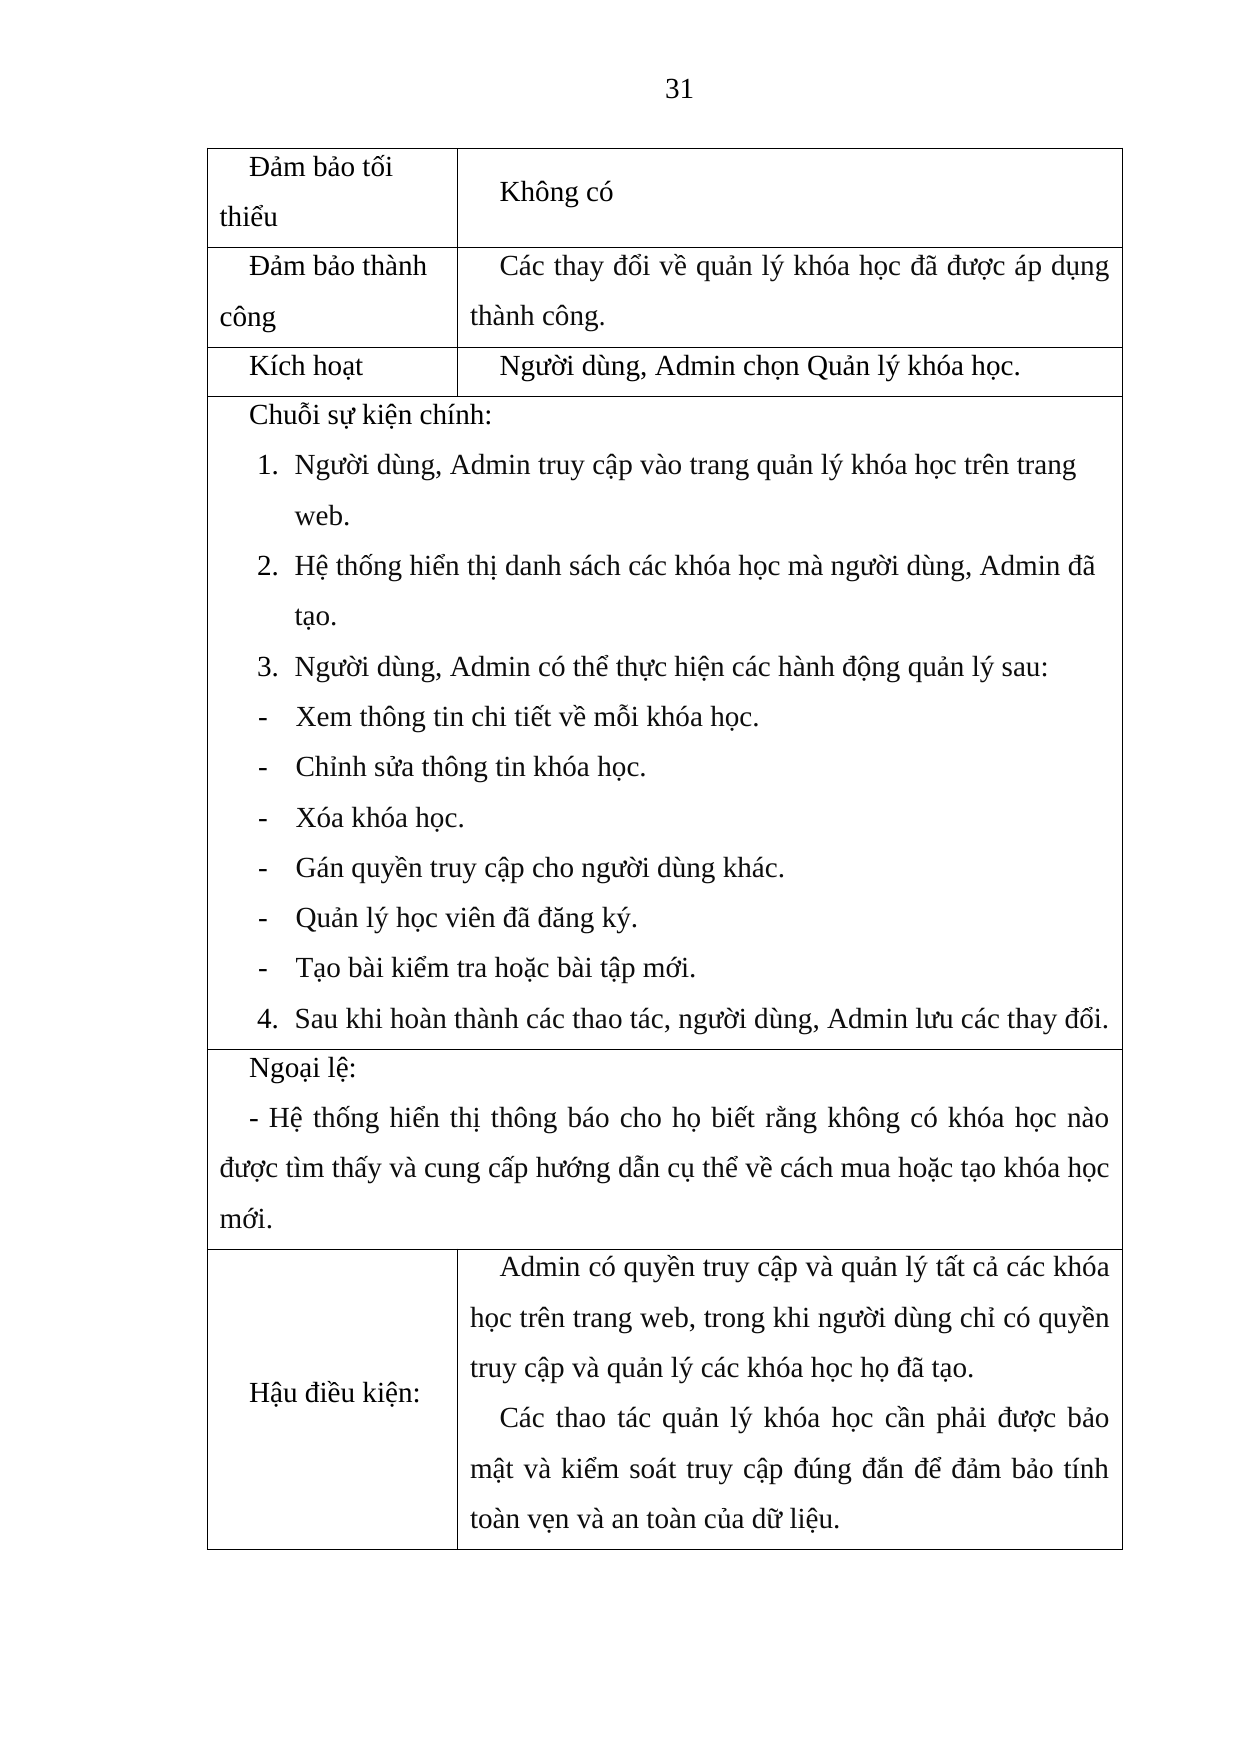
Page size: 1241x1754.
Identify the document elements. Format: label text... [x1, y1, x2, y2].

table_cell Admin có quyền truy cập và quản lý tất cả các khóa học trên trang web, trong khi người dùng chỉ có quyền truy cập và quản lý các khóa học họ đã tạo. Các thao tác quản lý khóa học cần phải được bảo mật và kiểm soát truy cập đúng đắn để đảm bảo tính toàn vẹn và an toàn của dữ liệu. [458, 1250, 1122, 1549]
table_cell Các thay đổi về quản lý khóa học đã được áp dụng thành công. [458, 248, 1122, 347]
table_cell Chuỗi sự kiện chính: Người dùng, Admin truy cập vào trang quản lý khóa học trên trang web. Hệ thống hiển thị danh sách các khóa học mà người dùng, Admin đã tạo. Người dùng, Admin có thể thực hiện các hành động quản lý sau: Xem thông tin chi tiết về mỗi khóa học. Chỉnh sửa thông tin khóa học. Xóa khóa học. Gán quyền truy cập cho người dùng khác. Quản lý học viên đã đăng ký. Tạo bài kiểm tra hoặc bài tập mới. Sau khi hoàn thành các thao tác, người dùng, Admin lưu các thay đổi. [208, 397, 1122, 1049]
table_cell Đảm bảo tối thiểu [208, 149, 457, 247]
table_cell Kích hoạt [208, 348, 457, 396]
table_cell Hậu điều kiện: [208, 1250, 457, 1549]
table_cell Đảm bảo thành công [208, 248, 457, 347]
table_cell Người dùng, Admin chọn Quản lý khóa học. [458, 348, 1122, 396]
table_cell Ngoại lệ: - Hệ thống hiển thị thông báo cho họ biết rằng không có khóa học nào được tìm thấy và cung cấp hướng dẫn cụ thể về cách mua hoặc tạo khóa học mới. [208, 1050, 1122, 1248]
table_cell Không có [458, 149, 1122, 247]
